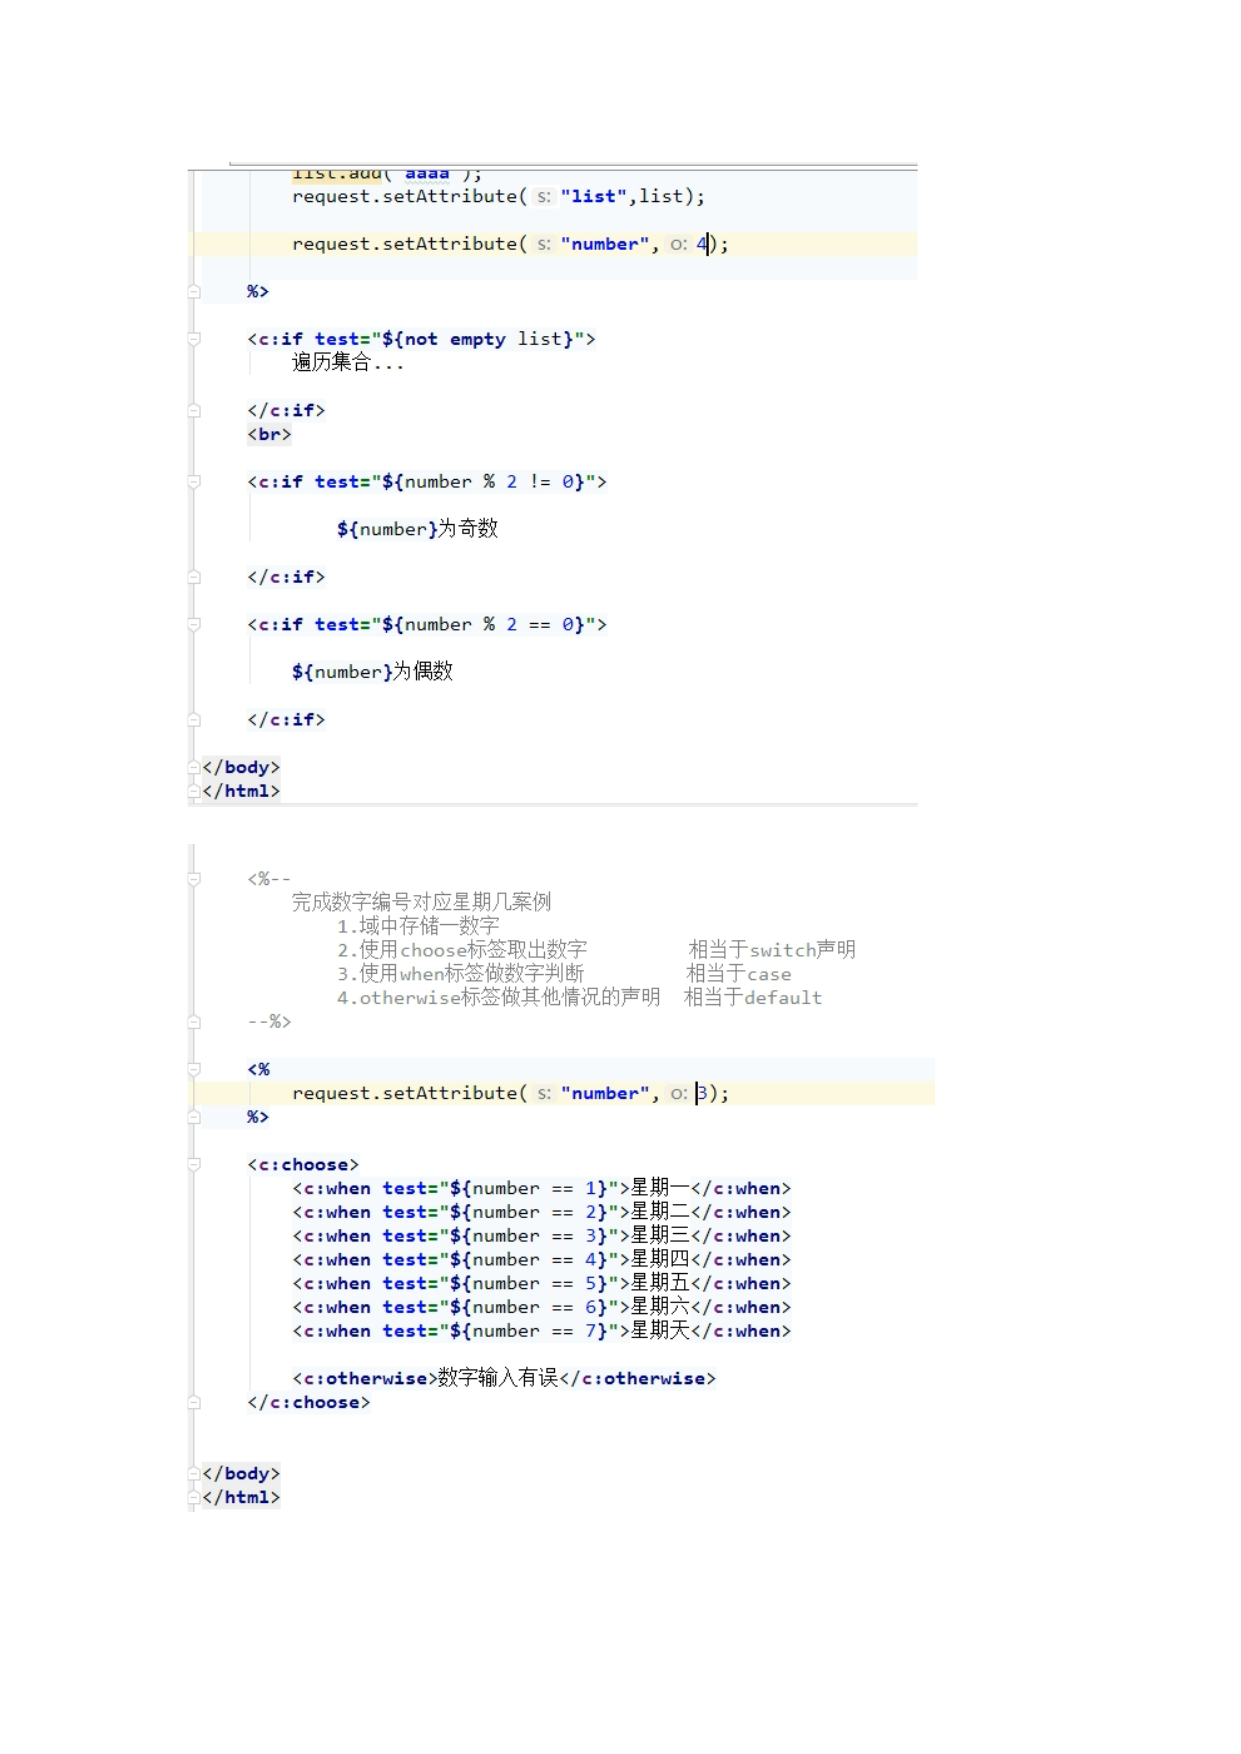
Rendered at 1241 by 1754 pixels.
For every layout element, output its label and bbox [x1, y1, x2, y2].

picture [187, 162, 918, 807]
picture [187, 844, 936, 1512]
